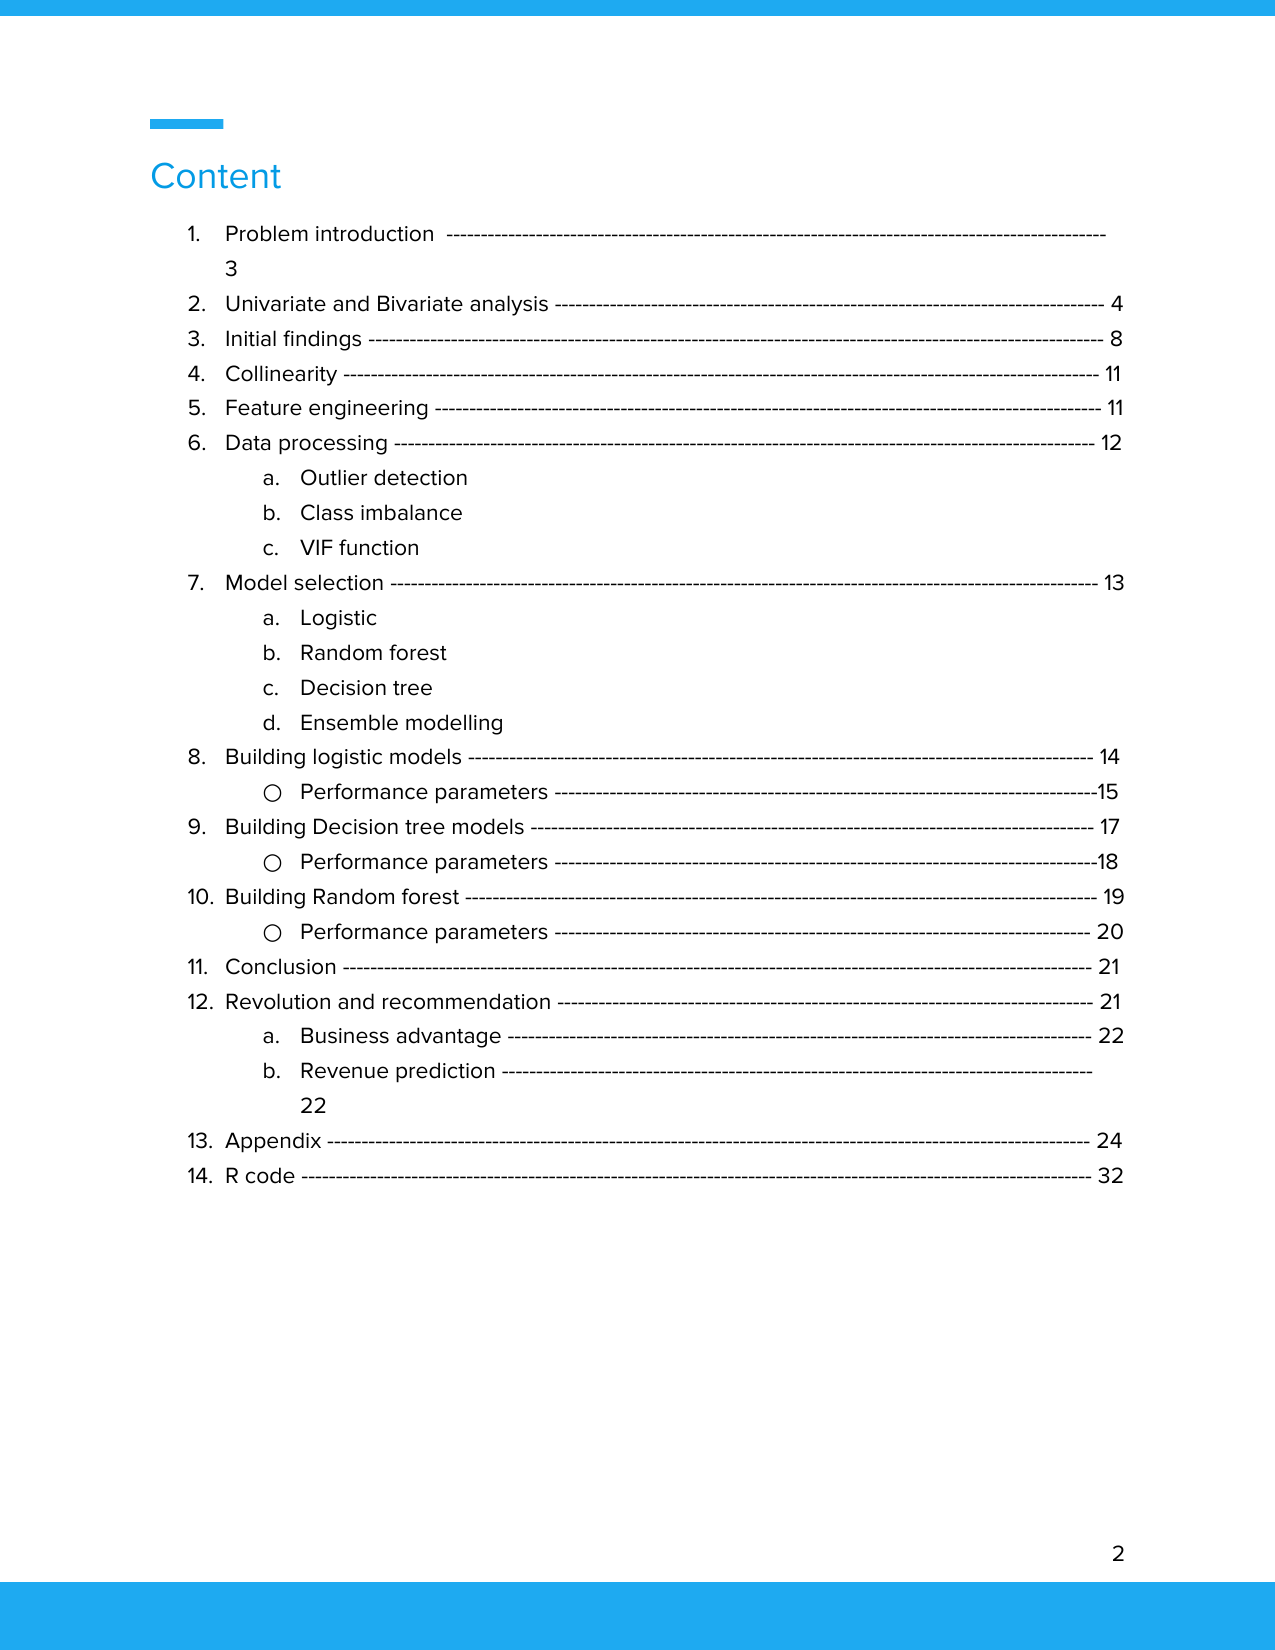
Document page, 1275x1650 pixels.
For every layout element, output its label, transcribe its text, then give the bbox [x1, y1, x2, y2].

list Data processing ------------------------------------------------------------------------------------------------------ 12 [187, 430, 1125, 458]
list Univariate and Bivariate analysis -------------------------------------------------------------------------------- 4 [187, 290, 1125, 318]
picture [0, 1582, 1275, 1650]
list Revenue prediction -------------------------------------------------------------------------------------- 22 [262, 1058, 1125, 1121]
list Class imbalance [262, 499, 1125, 527]
list R code ------------------------------------------------------------------------------------------------------------------- 32 [187, 1162, 1125, 1190]
list Conclusion ------------------------------------------------------------------------------------------------------------- 21 [187, 953, 1125, 981]
list Random forest [262, 639, 1125, 667]
list Revolution and recommendation ------------------------------------------------------------------------------ 21 [187, 988, 1125, 1016]
list Building Decision tree models ---------------------------------------------------------------------------------- 17 [187, 813, 1125, 841]
list Collinearity -------------------------------------------------------------------------------------------------------------- 11 [187, 360, 1125, 388]
list Feature engineering ------------------------------------------------------------------------------------------------- 11 [187, 395, 1125, 423]
list Building logistic models ------------------------------------------------------------------------------------------- 14 [187, 744, 1125, 772]
list Model selection ------------------------------------------------------------------------------------------------------- 13 [187, 569, 1125, 597]
list Initial findings ----------------------------------------------------------------------------------------------------------- 8 [187, 325, 1125, 353]
list VIF function [262, 534, 1125, 562]
list Appendix --------------------------------------------------------------------------------------------------------------- 24 [187, 1128, 1125, 1156]
list Logistic [262, 604, 1125, 632]
list Ensemble modelling [262, 709, 1125, 737]
list Decision tree [262, 674, 1125, 702]
list Performance parameters ------------------------------------------------------------------------------ 20 [262, 918, 1125, 946]
subtitle Content [150, 154, 1125, 199]
list Performance parameters -------------------------------------------------------------------------------18 [262, 848, 1125, 876]
list Problem introduction ------------------------------------------------------------------------------------------------ 3 [187, 220, 1125, 283]
picture [150, 119, 224, 129]
list Performance parameters -------------------------------------------------------------------------------15 [262, 779, 1125, 807]
list Business advantage ------------------------------------------------------------------------------------- 22 [262, 1023, 1125, 1051]
picture [0, 0, 1275, 16]
list Building Random forest -------------------------------------------------------------------------------------------- 19 [187, 883, 1125, 911]
list Outlier detection [262, 464, 1125, 492]
